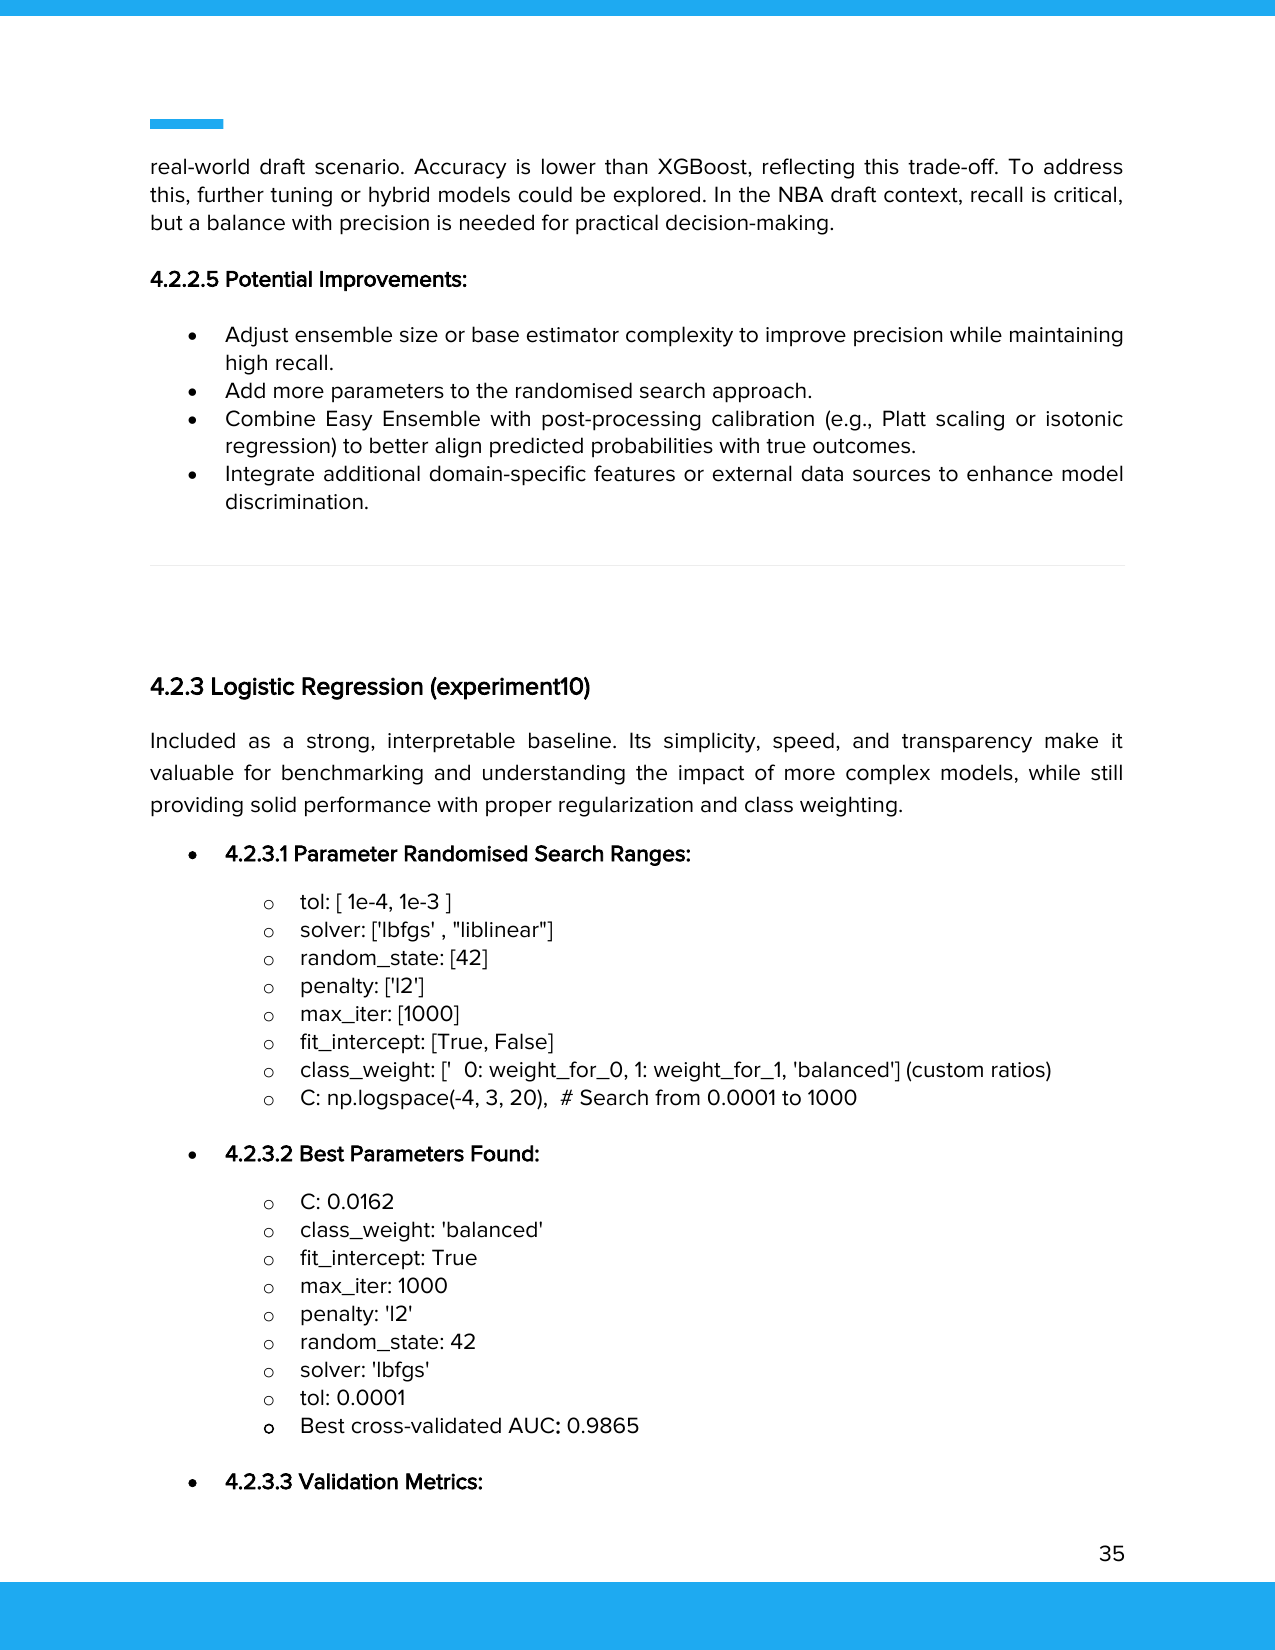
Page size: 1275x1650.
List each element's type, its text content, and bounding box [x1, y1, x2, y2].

list 4.2.3.1 Parameter Randomised Search Ranges: [187, 840, 1125, 868]
list Add more parameters to the randomised search approach. [187, 377, 1125, 405]
list solver: ['lbfgs' , "liblinear"] [262, 917, 1125, 944]
list solver: 'lbfgs' [262, 1356, 1125, 1384]
picture [0, 0, 1275, 16]
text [150, 154, 1125, 237]
list max_iter: [1000] [262, 1000, 1125, 1028]
list 4.2.3.3 Validation Metrics: [187, 1468, 1125, 1496]
list fit_intercept: True [262, 1244, 1125, 1272]
list random_state: [42] [262, 944, 1125, 972]
list Best cross-validated AUC: 0.9865 [262, 1412, 1125, 1440]
list Adjust ensemble size or base estimator complexity to improve precision while maintaining high recall. [187, 321, 1125, 377]
list tol: [ 1e-4, 1e-3 ] [262, 889, 1125, 917]
list penalty: ['l2'] [262, 972, 1125, 1000]
list random_state: 42 [262, 1328, 1125, 1356]
text Included as a strong, interpretable baseline. Its simplicity, speed, and transparency make it valuable for benchmarking and understanding the impact of more complex models, while still providing solid performance with proper regularization and class weighting. [150, 727, 1125, 819]
text 4.2.3 Logistic Regression (experiment10) [150, 671, 1125, 702]
list C: np.logspace(-4, 3, 20), # Search from 0.0001 to 1000 [262, 1084, 1125, 1112]
text 4.2.2.5 Potential Improvements: [150, 265, 1125, 293]
list penalty: 'l2' [262, 1300, 1125, 1328]
list C: 0.0162 [262, 1189, 1125, 1217]
list fit_intercept: [True, False] [262, 1028, 1125, 1056]
list Combine Easy Ensemble with post-processing calibration (e.g., Platt scaling or isotonic regression) to better align predicted probabilities with true outcomes. [187, 405, 1125, 461]
list Integrate additional domain-specific features or external data sources to enhance model discrimination. [187, 461, 1125, 517]
list 4.2.3.2 Best Parameters Found: [187, 1140, 1125, 1168]
list tol: 0.0001 [262, 1384, 1125, 1412]
picture [0, 1582, 1275, 1650]
list max_iter: 1000 [262, 1272, 1125, 1300]
picture [150, 119, 224, 129]
list class_weight: 'balanced' [262, 1217, 1125, 1244]
list class_weight: [' 0: weight_for_0, 1: weight_for_1, 'balanced'] (custom ratios) [262, 1056, 1125, 1084]
